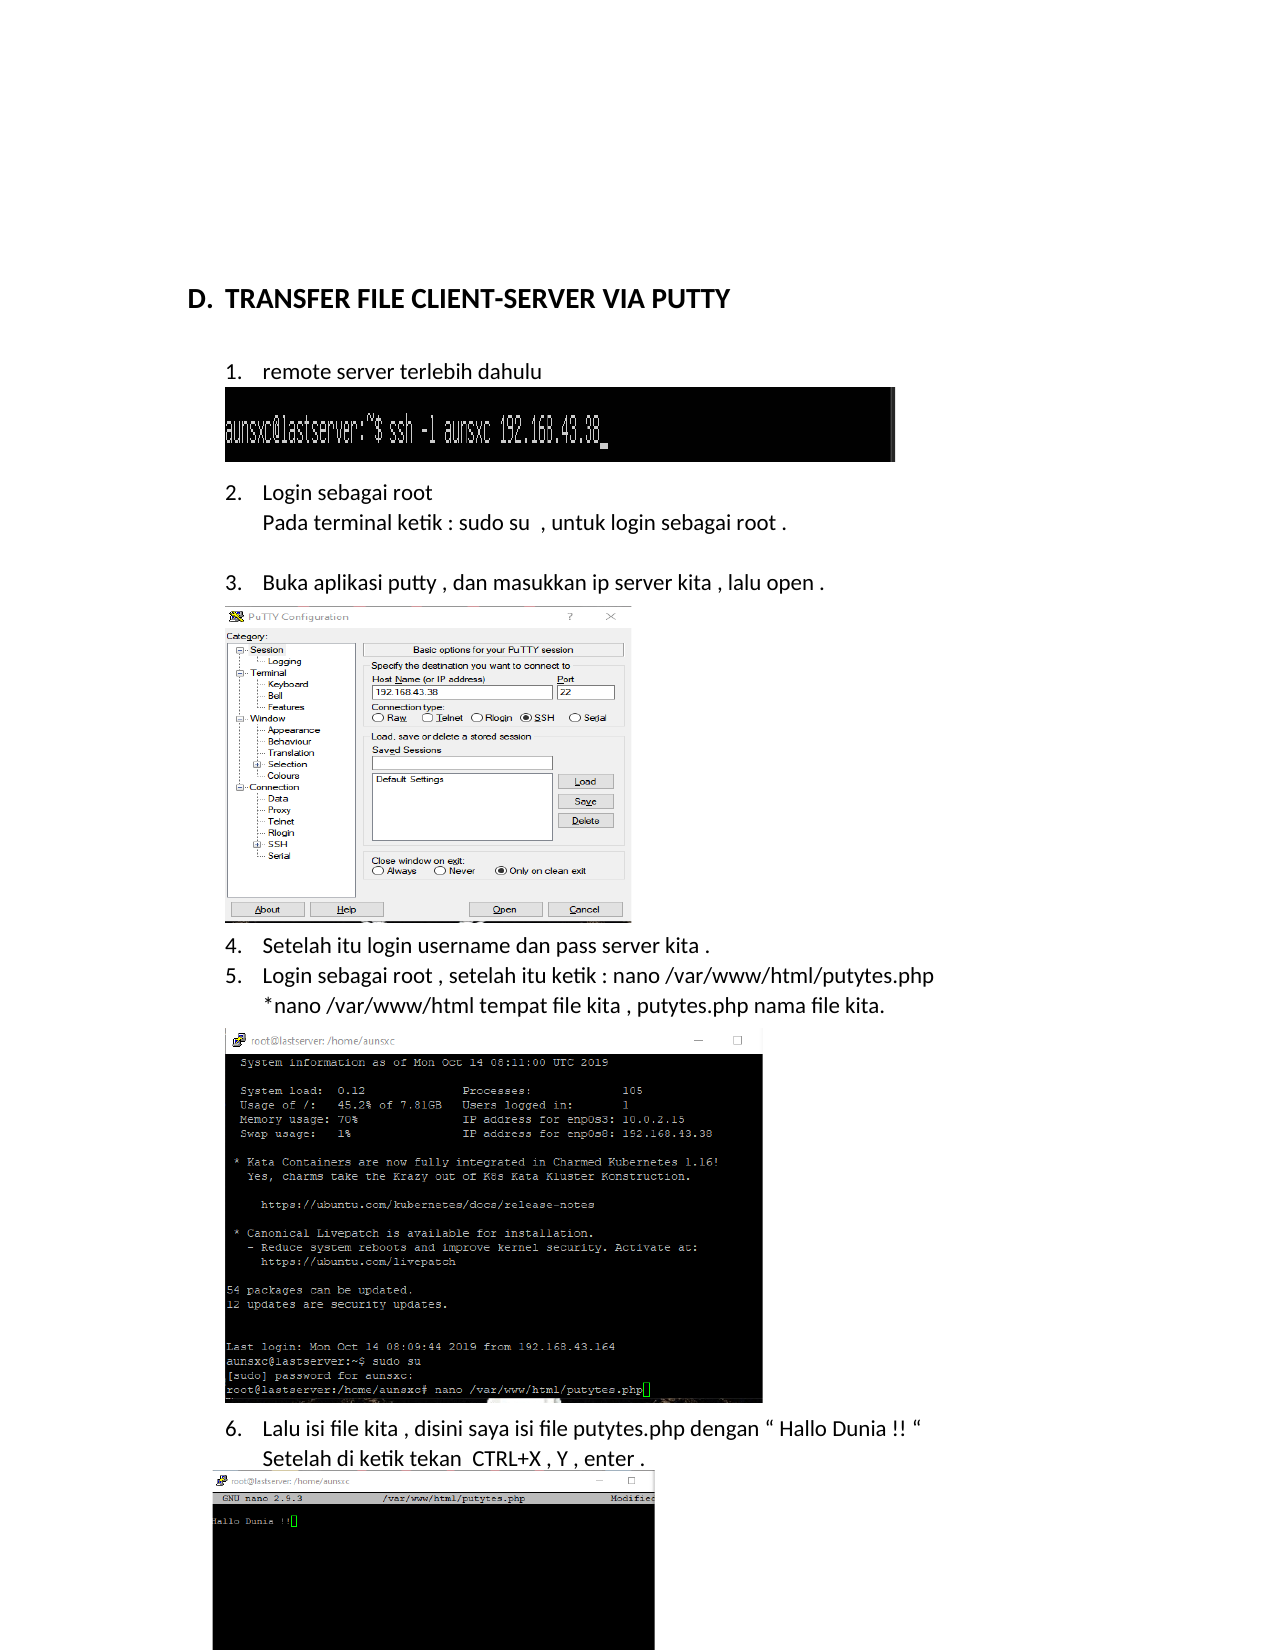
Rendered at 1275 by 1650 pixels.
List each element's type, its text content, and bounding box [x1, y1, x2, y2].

picture [225, 1028, 763, 1403]
list Lalu isi file kita , disini saya isi file putytes.php dengan “ Hallo Dunia !! “ [225, 1414, 1125, 1442]
list Setelah di ketik tekan CTRL+X , Y , enter . [262, 1444, 1125, 1472]
list Pada terminal ketik : sudo su , untuk login sebagai root . [262, 508, 1125, 536]
picture [212, 1470, 655, 1650]
list remote server terlebih dahulu [225, 357, 1125, 385]
list Login sebagai root , setelah itu ketik : nano /var/www/html/putytes.php [225, 961, 1125, 989]
list Login sebagai root [225, 478, 1125, 506]
list TRANSFER FILE CLIENT-SERVER VIA PUTTY [187, 280, 1125, 316]
list Setelah itu login username dan pass server kita . [225, 931, 1125, 959]
list Buka aplikasi putty , dan masukkan ip server kita , lalu open . [225, 568, 1125, 596]
list *nano /var/www/html tempat file kita , putytes.php nama file kita. [262, 991, 1125, 1019]
picture [225, 606, 632, 923]
picture [225, 387, 896, 462]
